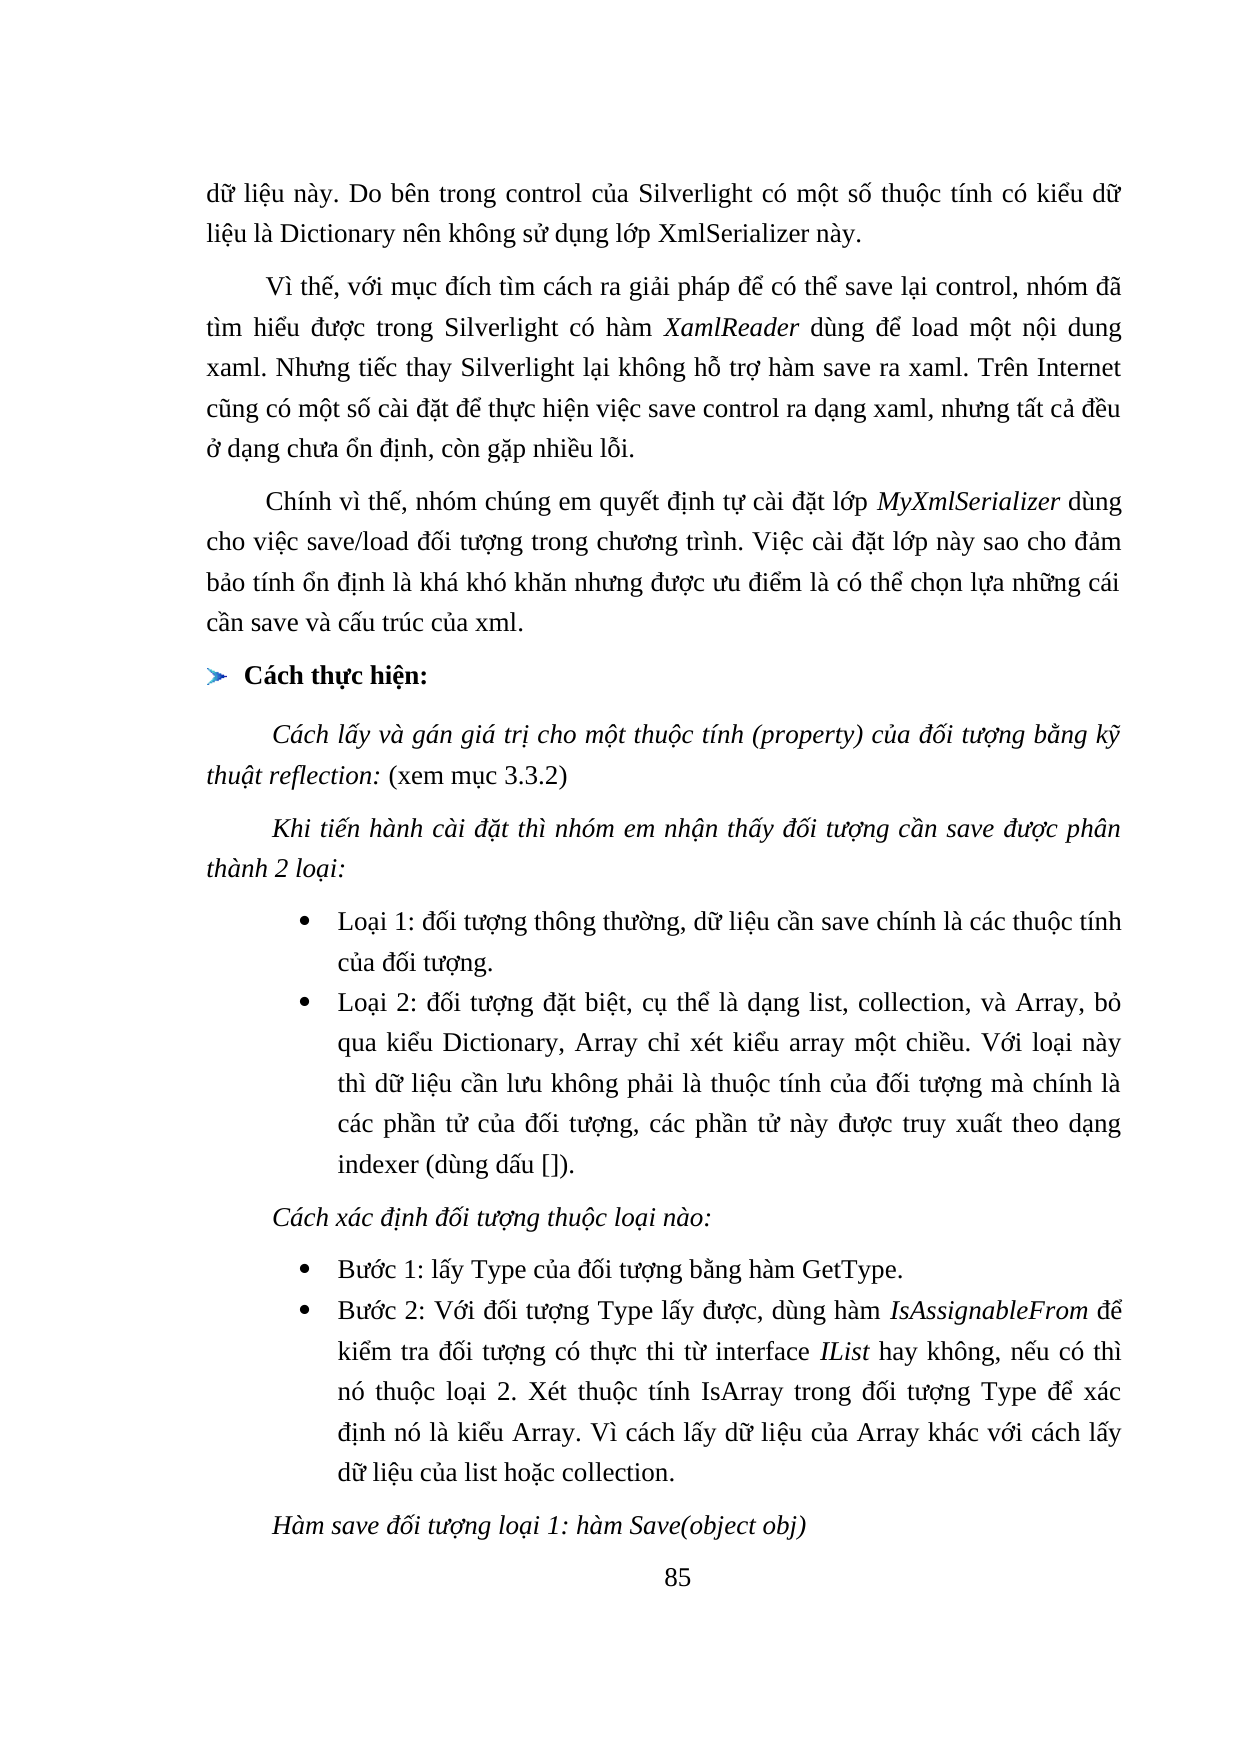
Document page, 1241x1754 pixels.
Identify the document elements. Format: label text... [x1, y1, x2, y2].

list Loại 2: đối tượng đặt biệt, cụ thể là dạng list, collection, và Array, bỏ qua kiểu Dictionary, Array chỉ xét kiểu array một chiều. Với loại này thì dữ liệu cần lưu không phải là thuộc tính của đối tượng mà chính là các phần tử của đối tượng, các phần tử này được truy xuất theo dạng indexer (dùng dấu []). [300, 986, 1122, 1179]
text Cách lấy và gán giá trị cho một thuộc tính (property) của đối tượng bằng kỹ thuật reflection: (xem mục 3.3.2) [206, 718, 1122, 790]
list Loại 1: đối tượng thông thường, dữ liệu cần save chính là các thuộc tính của đối tượng. [300, 905, 1122, 977]
text Hàm save đối tượng loại 1: hàm Save(object obj) [206, 1509, 1122, 1540]
text Cách xác định đối tượng thuộc loại nào: [206, 1201, 1122, 1232]
text Chính vì thế, nhóm chúng em quyết định tự cài đặt lớp MyXmlSerializer dùng cho việc save/load đối tượng trong chương trình. Việc cài đặt lớp này sao cho đảm bảo tính ổn định là khá khó khăn nhưng được ưu điểm là có thể chọn lựa những cái cần save và cấu trúc của xml. [206, 485, 1122, 637]
list Bước 2: Với đối tượng Type lấy được, dùng hàm IsAssignableFrom để kiểm tra đối tượng có thực thi từ interface IList hay không, nếu có thì nó thuộc loại 2. Xét thuộc tính IsArray trong đối tượng Type để xác định nó là kiểu Array. Vì cách lấy dữ liệu của Array khác với cách lấy dữ liệu của list hoặc collection. [300, 1294, 1122, 1487]
list Cách thực hiện: [206, 659, 1122, 690]
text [206, 177, 1122, 249]
text Khi tiến hành cài đặt thì nhóm em nhận thấy đối tượng cần save được phân thành 2 loại: [206, 812, 1122, 883]
picture [207, 668, 227, 685]
list Bước 1: lấy Type của đối tượng bằng hàm GetType. [300, 1254, 1122, 1285]
text Vì thế, với mục đích tìm cách ra giải pháp để có thể save lại control, nhóm đã tìm hiểu được trong Silverlight có hàm XamlReader dùng để load một nội dung xaml. Nhưng tiếc thay Silverlight lại không hỗ trợ hàm save ra xaml. Trên Internet cũng có một số cài đặt để thực hiện việc save control ra dạng xaml, nhưng tất cả đều ở dạng chưa ổn định, còn gặp nhiều lỗi. [206, 271, 1122, 463]
